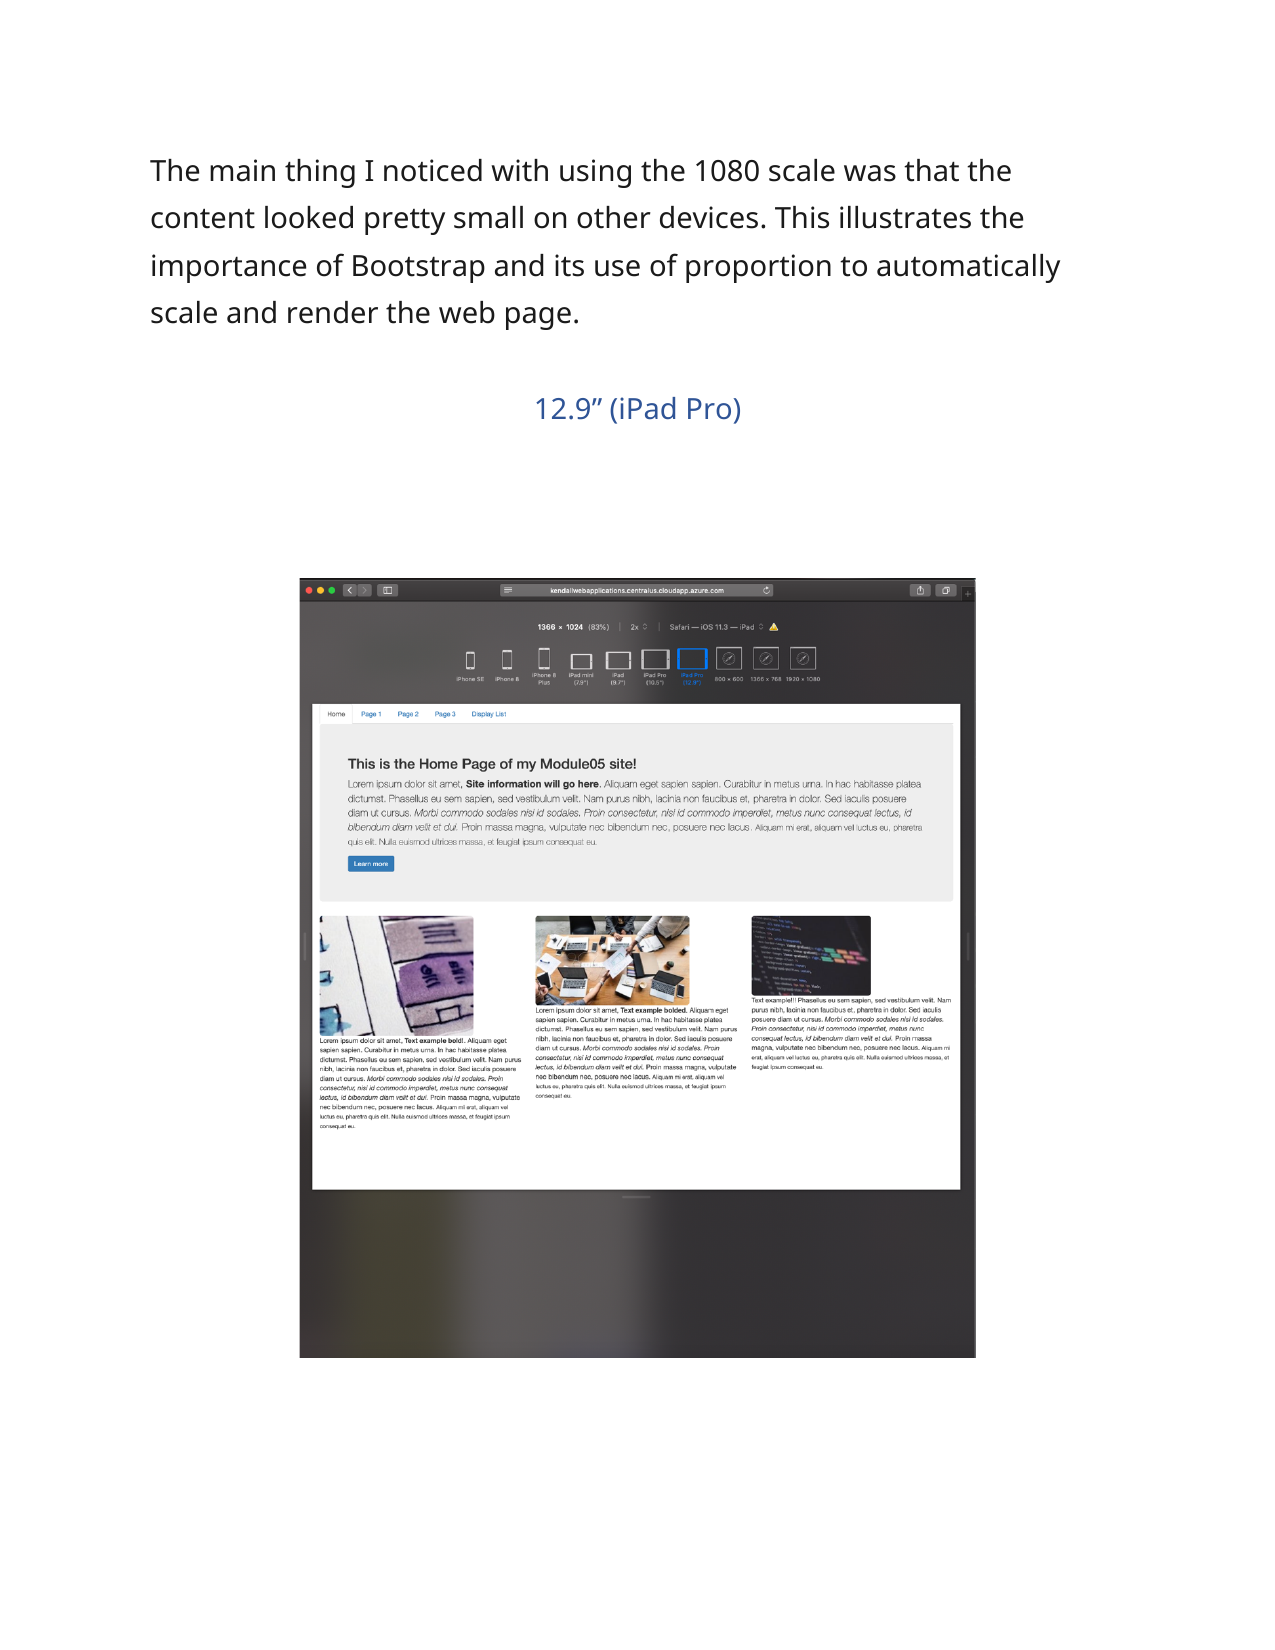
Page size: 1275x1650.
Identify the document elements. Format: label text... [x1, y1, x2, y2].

text The main thing I noticed with using the 1080 scale was that the content looked pretty small on other devices. This illustrates the importance of Bootstrap and its use of proportion to automatically scale and render the web page. [150, 150, 1125, 332]
text 12.9” (iPad Pro) [150, 388, 1125, 428]
picture [299, 578, 976, 1358]
